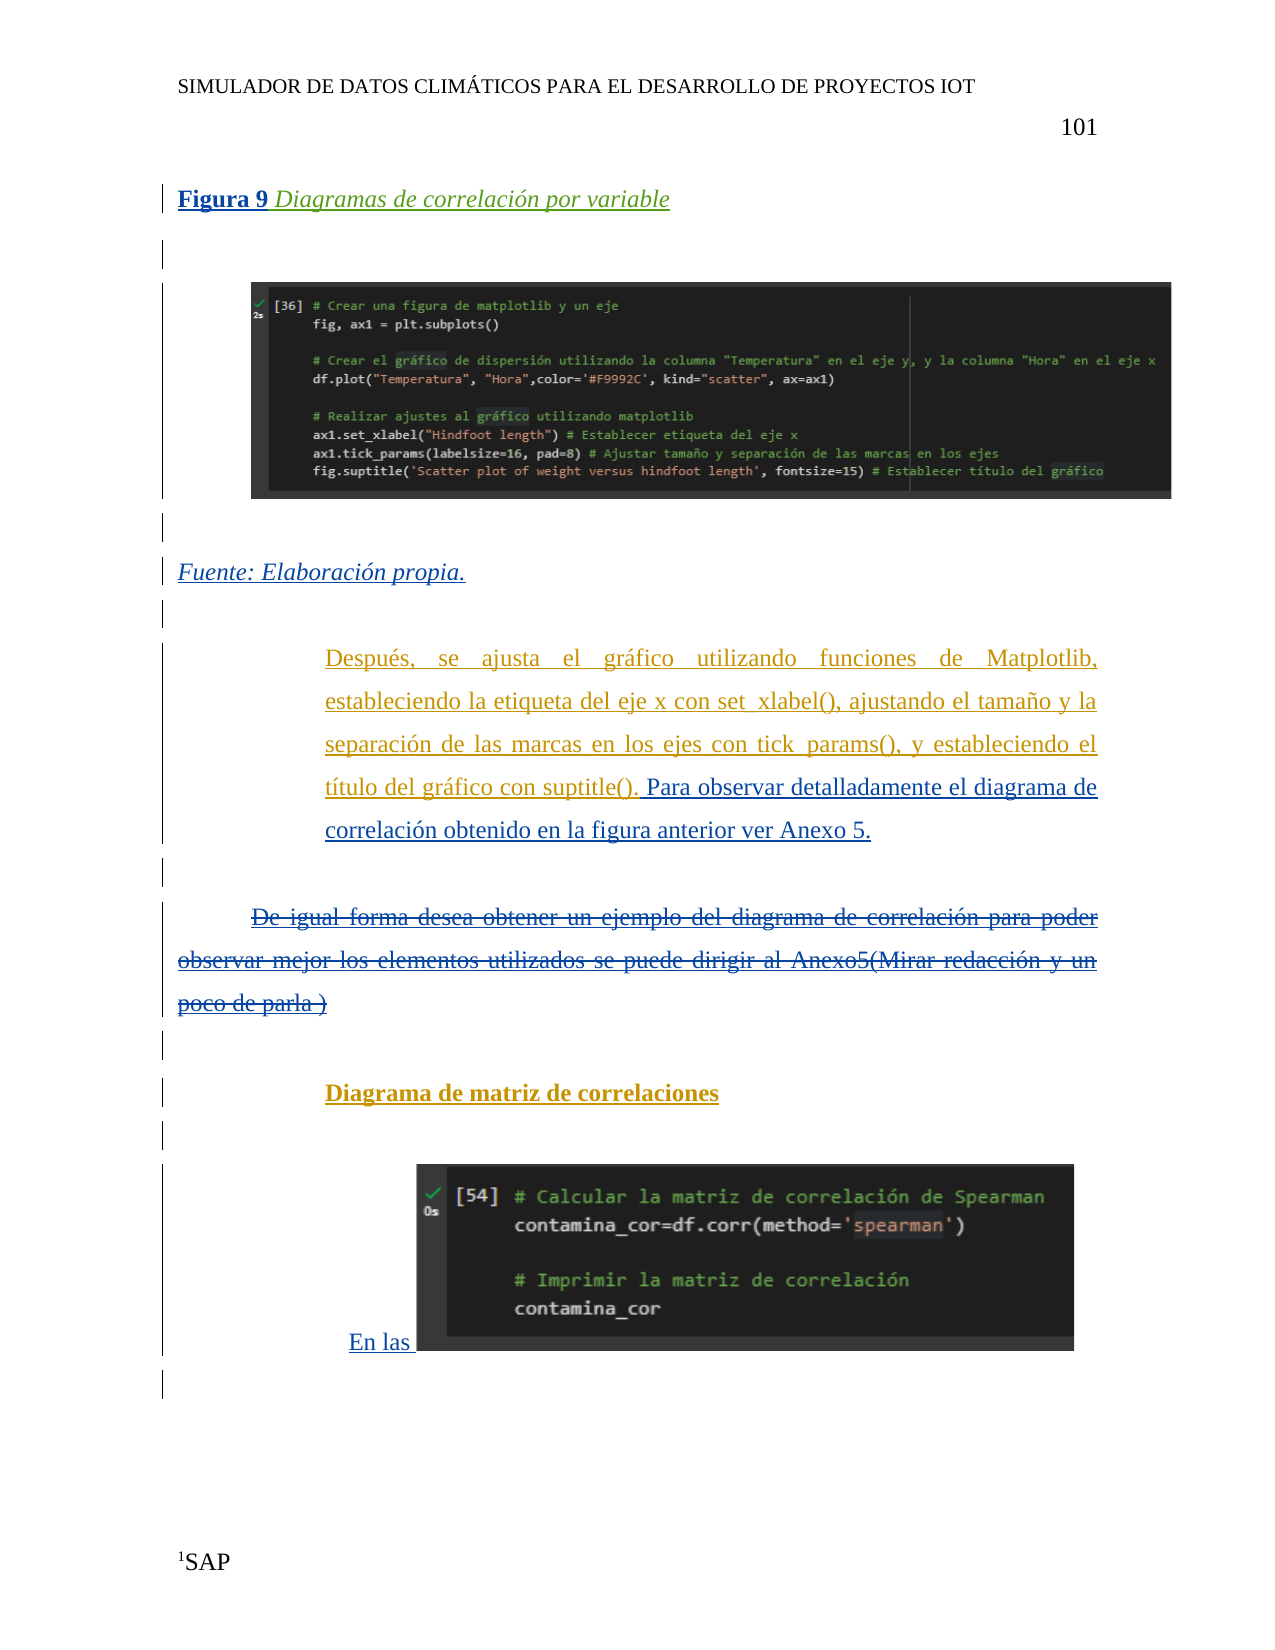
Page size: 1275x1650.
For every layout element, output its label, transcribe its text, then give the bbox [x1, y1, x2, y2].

picture [416, 1164, 1075, 1351]
picture [251, 282, 1172, 499]
text 8 [177, 184, 1098, 213]
